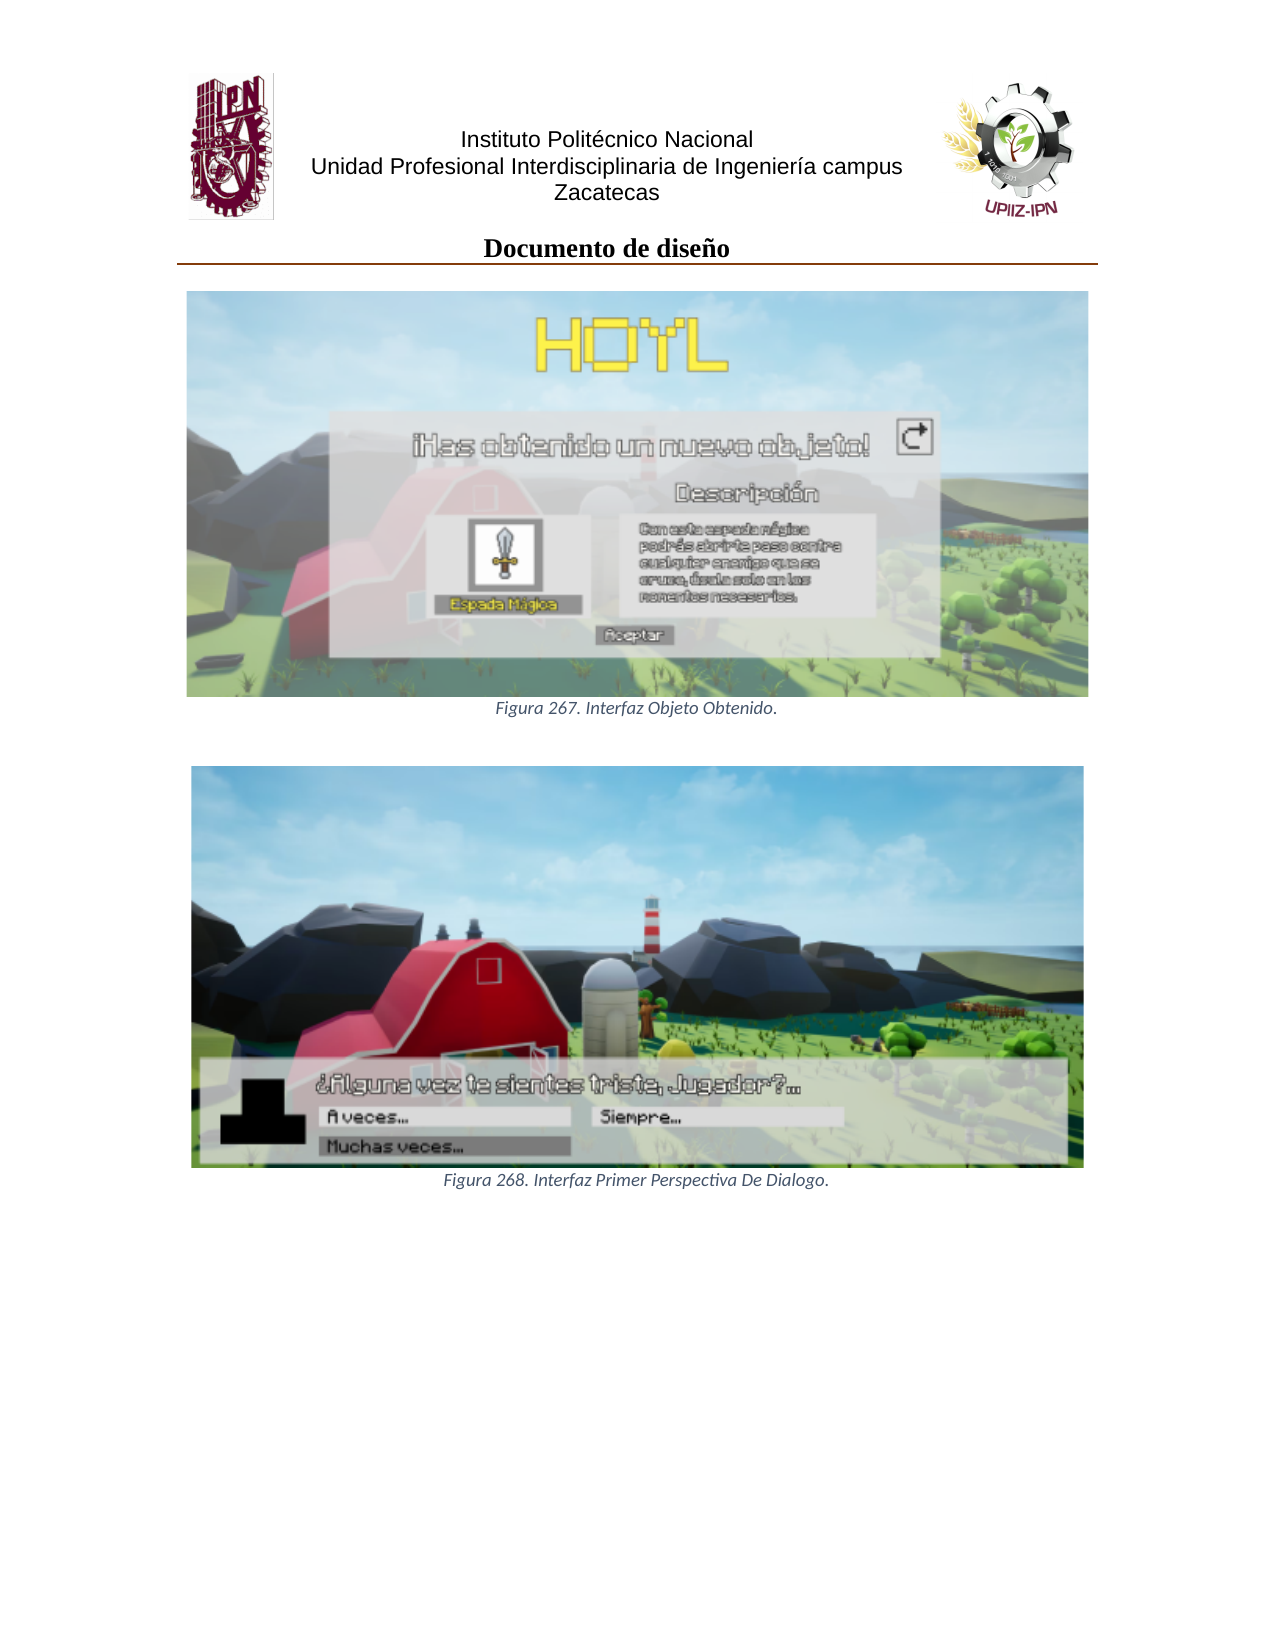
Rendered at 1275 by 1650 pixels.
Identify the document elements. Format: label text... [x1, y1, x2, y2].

picture [186, 291, 1089, 697]
picture [936, 73, 1083, 223]
picture [191, 766, 1084, 1168]
text Figura 267. Interfaz Objeto Obtenido. [177, 696, 1098, 719]
text Figura 268. Interfaz Primer Perspectiva De Dialogo. [177, 1168, 1098, 1191]
picture [188, 73, 274, 220]
